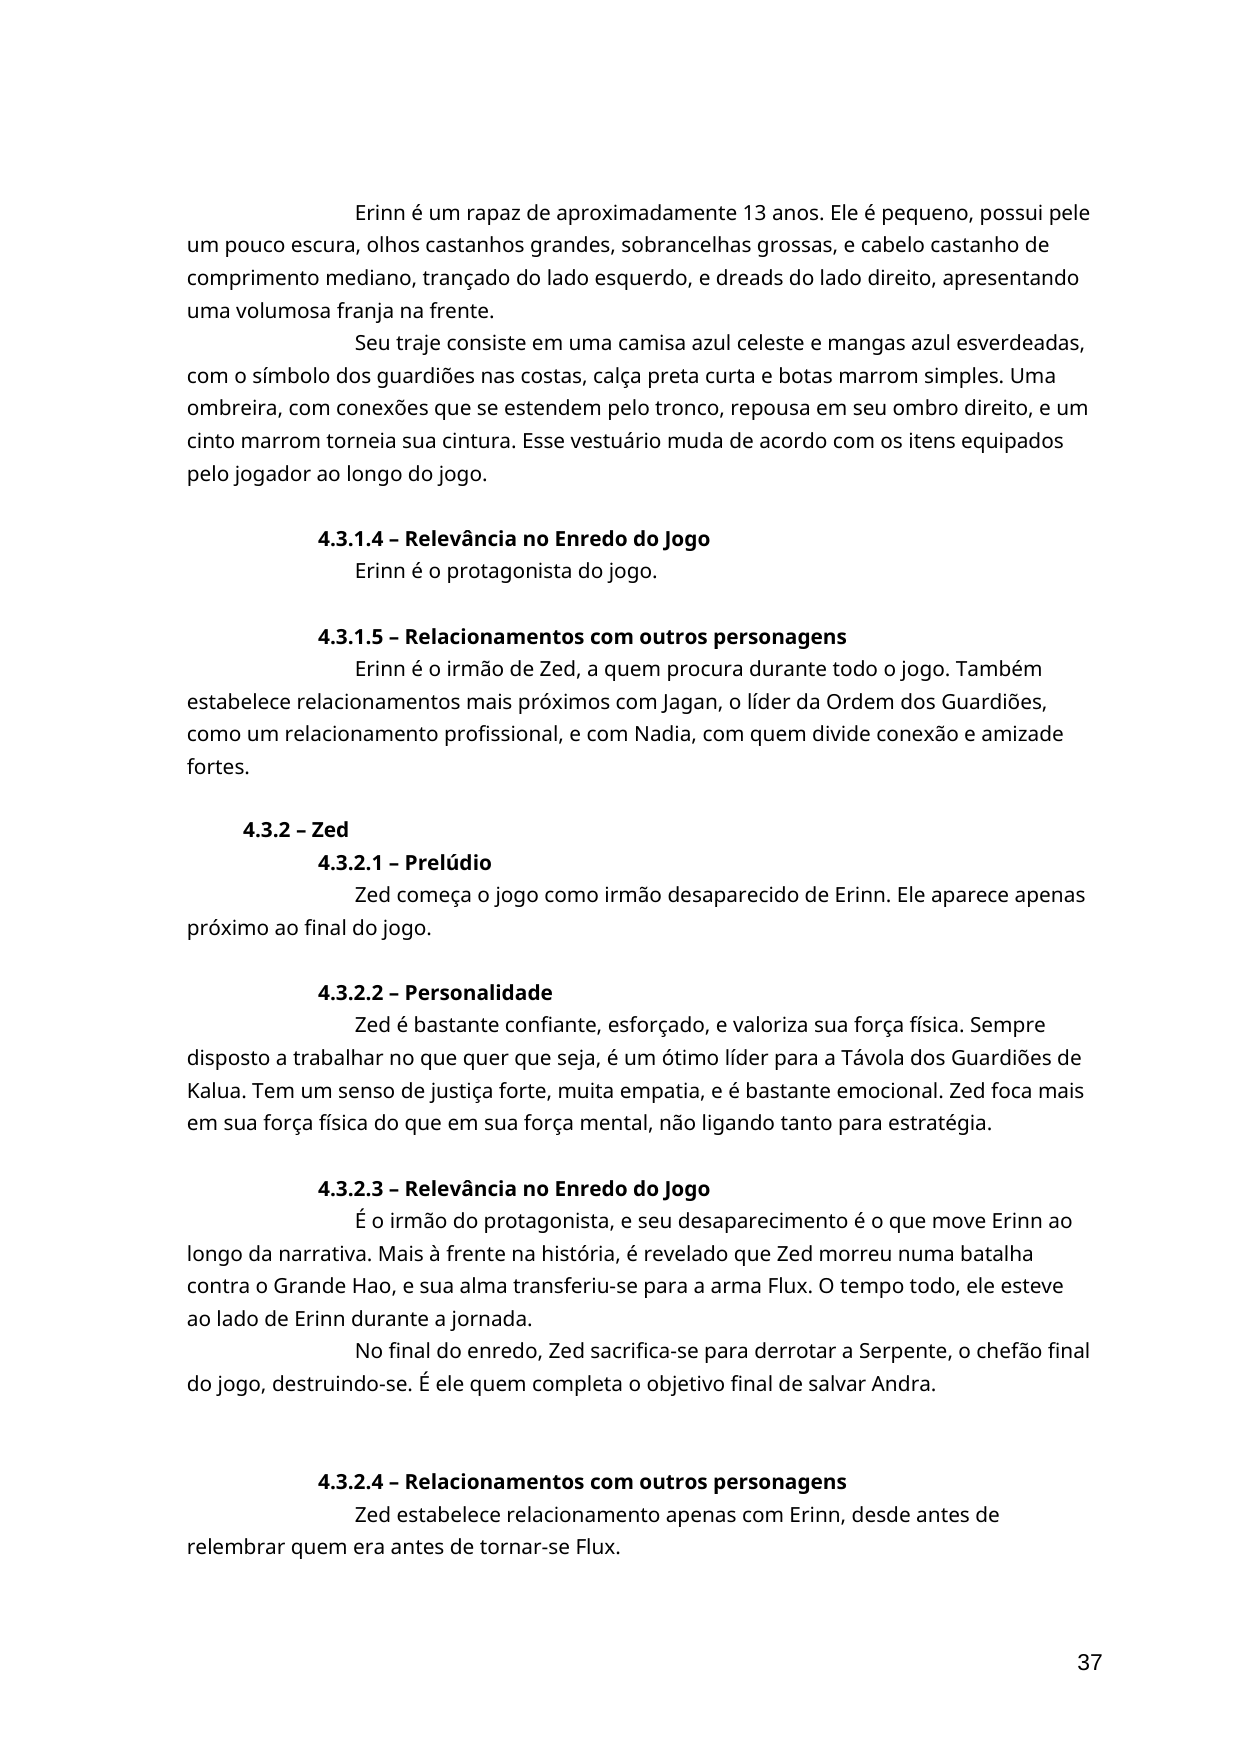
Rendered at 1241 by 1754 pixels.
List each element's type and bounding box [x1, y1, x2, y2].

table_cell [166, 177, 1091, 1618]
